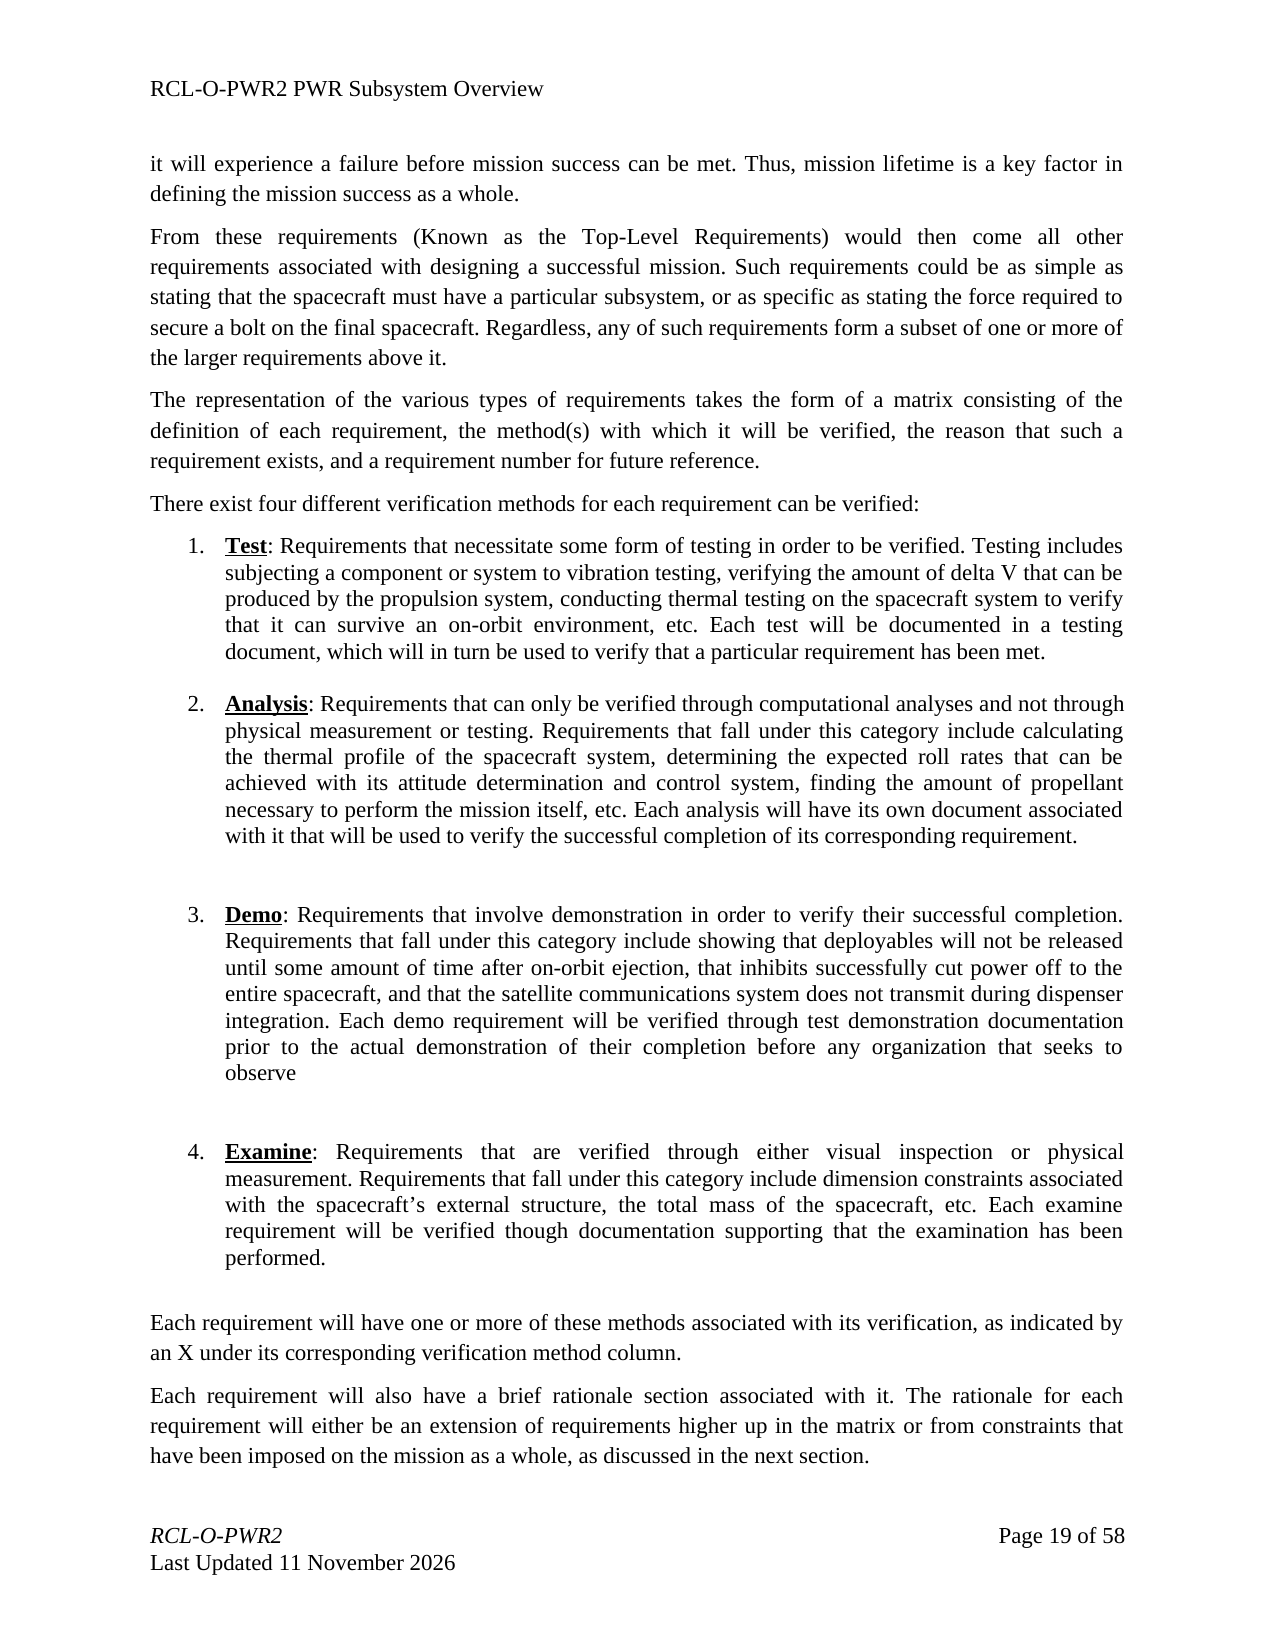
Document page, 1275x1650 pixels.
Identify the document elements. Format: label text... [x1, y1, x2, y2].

text There exist four different verification methods for each requirement can be verified: [150, 489, 1125, 516]
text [150, 150, 1125, 207]
text From these requirements (Known as the Top-Level Requirements) would then come all other requirements associated with designing a successful mission. Such requirements could be as simple as stating that the spacecraft must have a particular subsystem, or as specific as stating the force required to secure a bolt on the final spacecraft. Regardless, any of such requirements form a subset of one or more of the larger requirements above it. [150, 223, 1125, 370]
text The representation of the various types of requirements takes the form of a matrix consisting of the definition of each requirement, the method(s) with which it will be verified, the reason that such a requirement exists, and a requirement number for future reference. [150, 386, 1125, 473]
list Analysis: Requirements that can only be verified through computational analyses and not through physical measurement or testing. Requirements that fall under this category include calculating the thermal profile of the spacecraft system, determining the expected roll rates that can be achieved with its attitude determination and control system, finding the amount of propellant necessary to perform the mission itself, etc. Each analysis will have its own document associated with it that will be used to verify the successful completion of its corresponding requirement. [187, 690, 1125, 848]
list Demo: Requirements that involve demonstration in order to verify their successful completion. Requirements that fall under this category include showing that deployables will not be released until some amount of time after on-orbit ejection, that inhibits successfully cut power off to the entire spacecraft, and that the satellite communications system does not transmit during dispenser integration. Each demo requirement will be verified through test demonstration documentation prior to the actual demonstration of their completion before any organization that seeks to observe [187, 901, 1125, 1086]
list Test: Requirements that necessitate some form of testing in order to be verified. Testing includes subjecting a component or system to vibration testing, verifying the amount of delta V that can be produced by the propulsion system, conducting thermal testing on the spacecraft system to verify that it can survive an on-orbit environment, etc. Each test will be documented in a testing document, which will in turn be used to verify that a particular requirement has been met. [187, 532, 1125, 664]
list Examine: Requirements that are verified through either visual inspection or physical measurement. Requirements that fall under this category include dimension constraints associated with the spacecraft’s external structure, the total mass of the spacecraft, etc. Each examine requirement will be verified though documentation supporting that the examination has been performed. [187, 1138, 1125, 1270]
text Each requirement will also have a brief rationale section associated with it. The rationale for each requirement will either be an extension of requirements higher up in the matrix or from constraints that have been imposed on the mission as a whole, as discussed in the next section. [150, 1382, 1125, 1469]
text Each requirement will have one or more of these methods associated with its verification, as indicated by an X under its corresponding verification method column. [150, 1309, 1125, 1366]
